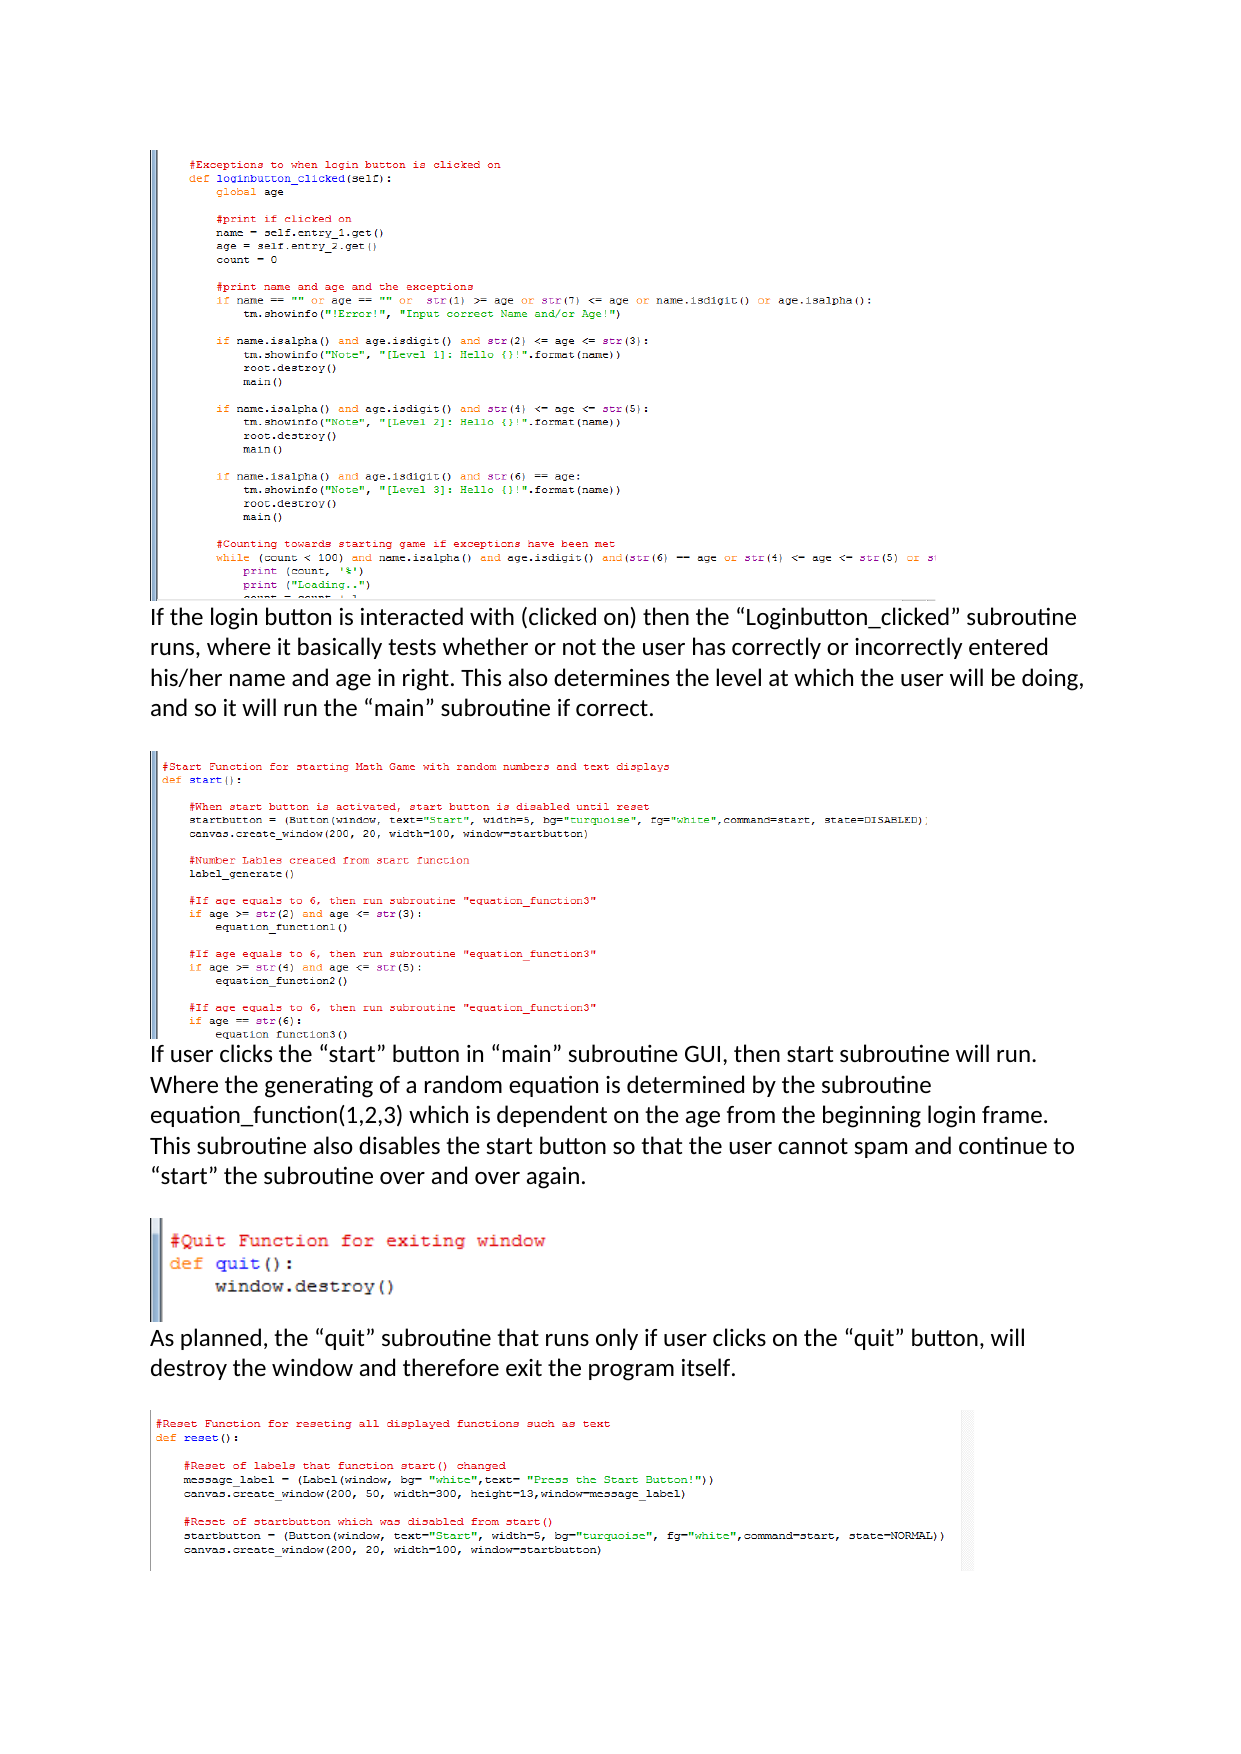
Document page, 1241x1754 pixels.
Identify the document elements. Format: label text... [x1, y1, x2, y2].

picture [150, 150, 936, 601]
picture [150, 1218, 973, 1322]
text If the login button is interacted with (clicked on) then the “Loginbutton_clicked” subroutine runs, where it basically tests whether or not the user has correctly or incorrectly entered his/her name and age in right. This also determines the level at which the user will be doing, and so it will run the “main” subroutine if correct. [150, 601, 1090, 723]
text This subroutine also disables the start button so that the user cannot spam and continue to “start” the subroutine over and over again. [150, 1130, 1090, 1191]
text If user clicks the “start” button in “main” subroutine GUI, then start subroutine will run. Where the generating of a random equation is determined by the subroutine equation_function(1,2,3) which is dependent on the age from the beginning login frame. [150, 1038, 1090, 1130]
picture [150, 1410, 975, 1571]
picture [150, 751, 929, 1039]
text As planned, the “quit” subroutine that runs only if user clicks on the “quit” button, will destroy the window and therefore exit the program itself. [150, 1322, 1090, 1383]
